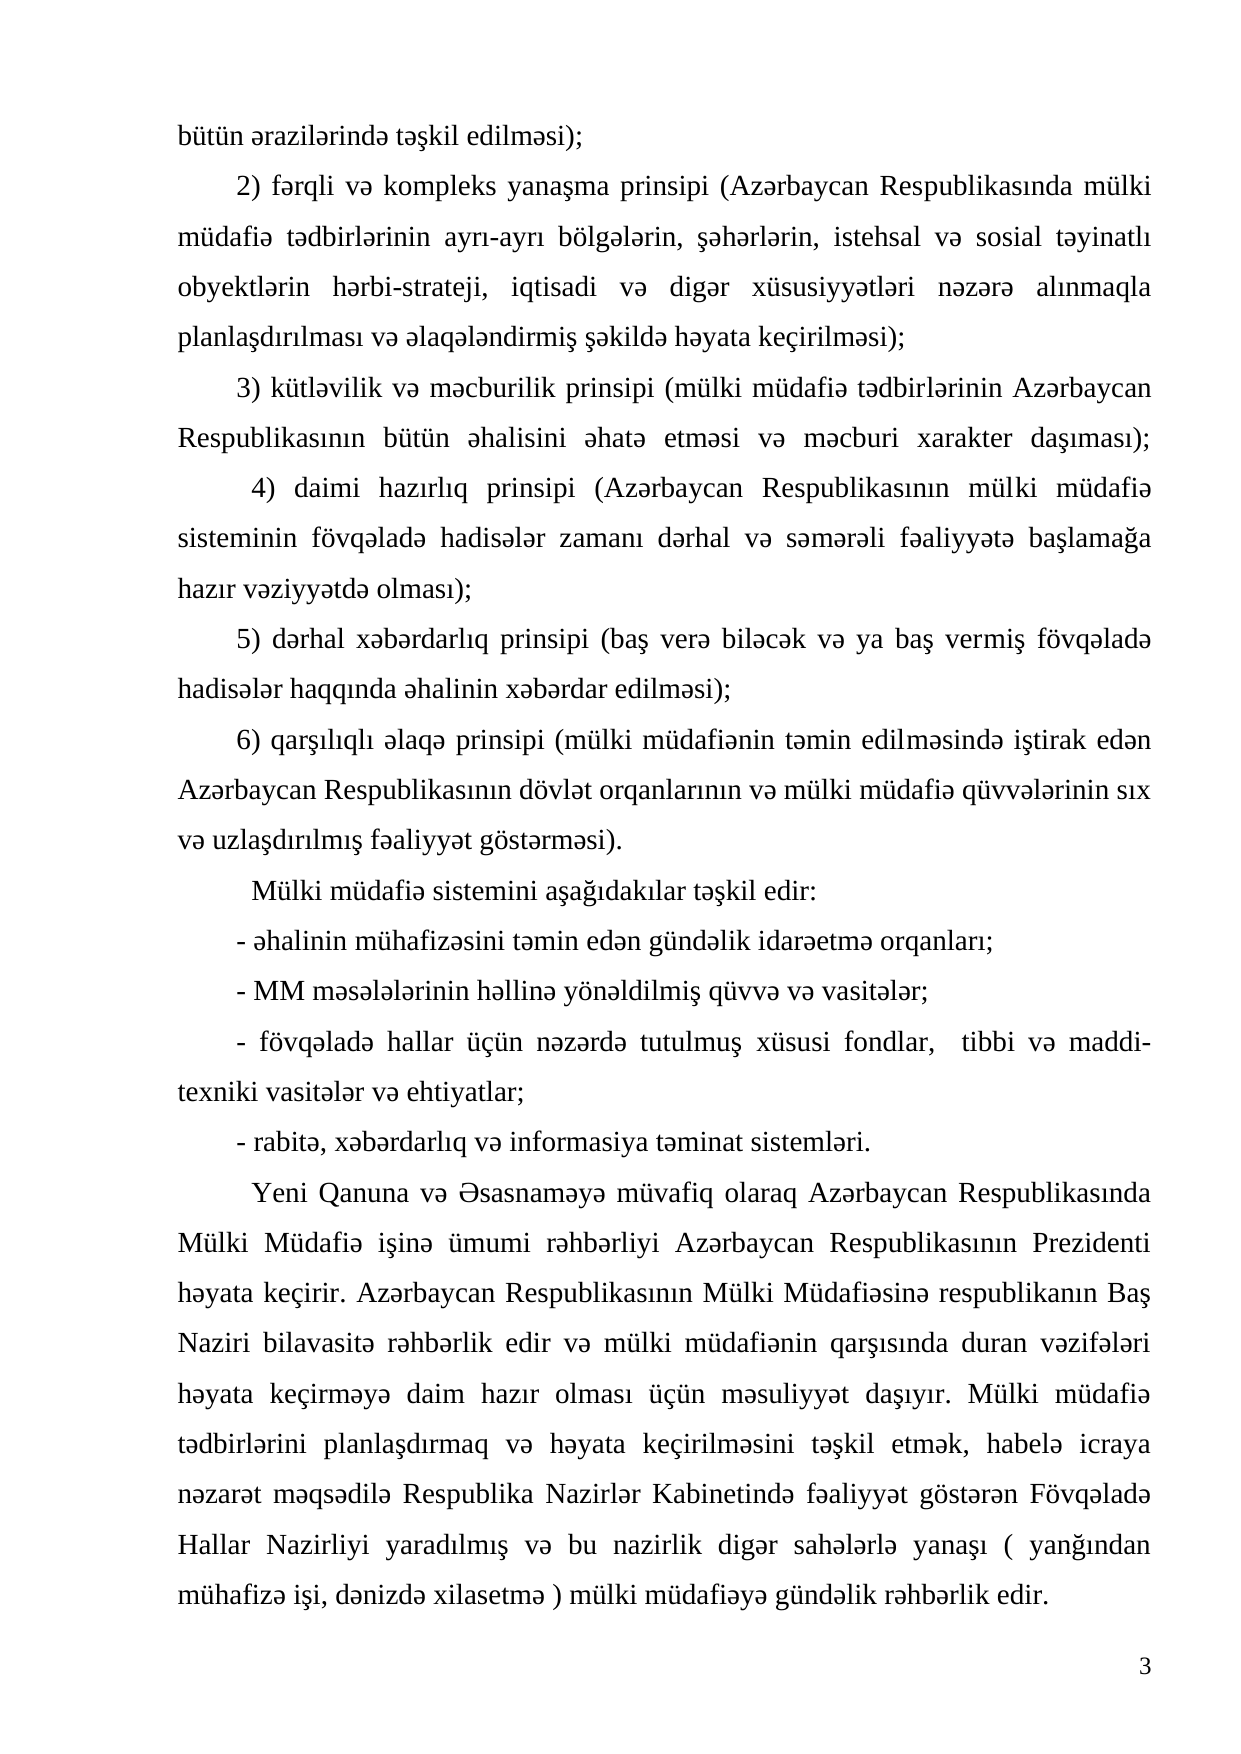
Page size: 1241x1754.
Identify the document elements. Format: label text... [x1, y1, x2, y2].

text Mülki müdafiə sistemini aşağıdakılar təşkil edir: [177, 873, 1152, 906]
text 5) dərhal xəbərdarlıq prinsipi (baş verə biləcək və ya baş vermiş fövqəladə hadisələr haqqında əhalinin xəbərdar edilməsi); [177, 621, 1152, 705]
text 2) fərqli və kompleks yanaşma prinsipi (Azərbaycan Respublikasında mülki müdafiə tədbirlərinin ayrı-ayrı bölgələrin, şəhərlərin, istehsal və sosial təyinatlı obyektlərin hərbi-strateji, iqtisadi və digər xüsusiyyətləri nəzərə alınmaqla planlaşdırılması və əlaqələndirmiş şəkildə həyata keçirilməsi); [177, 168, 1152, 353]
text - əhalinin mühafizəsini təmin edən gündəlik idarəetmə orqanları; [177, 923, 1152, 957]
text 3) kütləvilik və məcburilik prinsipi (mülki müdafiə tədbirlərinin Azərbaycan Respublikasının bütün əhalisini əhatə etməsi və məcburi xarakter daşıması); 4) daimi hazırlıq prinsipi (Azərbaycan Respublikasının mülki müdafiə sisteminin fövqəladə hadisələr zamanı dərhal və səmərəli fəaliyyətə başlamağa hazır vəziyyətdə olması); [177, 370, 1152, 604]
text 6) qarşılıqlı əlaqə prinsipi (mülki müdafiənin təmin edilməsində iştirak edən Azərbaycan Respublikasının dövlət orqanlarının və mülki müdafiə qüvvələrinin sıx və uzlaşdırılmış fəaliyyət göstərməsi). [177, 722, 1152, 856]
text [177, 118, 1152, 152]
text - fövqəladə hallar üçün nəzərdə tutulmuş xüsusi fondlar, tibbi və maddi-texniki vasitələr və ehtiyatlar; [177, 1024, 1152, 1108]
text - rabitə, xəbərdarlıq və informasiya təminat sistemləri. [177, 1124, 1152, 1158]
text Yeni Qanuna və Əsasnaməyə müvafiq olaraq Azərbaycan Respublikasında Mülki Müdafiə işinə ümumi rəhbərliyi Azərbaycan Respublikasının Prezidenti həyata keçirir. Azərbaycan Respublikasının Mülki Müdafiəsinə respublikanın Baş Naziri bilavasitə rəhbərlik edir və mülki müdafiənin qarşısında duran vəzifələri həyata keçirməyə daim hazır olması üçün məsuliyyət daşıyır. Mülki müdafiə tədbirlərini planlaşdırmaq və həyata keçirilməsini təşkil etmək, habelə icraya nəzarət məqsədilə Respublika Nazirlər Kabinetində fəaliyyət göstərən Fövqəladə Hallar Nazirliyi yaradılmış və bu nazirlik digər sahələrlə yanaşı ( yanğından mühafizə işi, dənizdə xilasetmə ) mülki müdafiəyə gündəlik rəhbərlik edir. [177, 1175, 1152, 1611]
text - MM məsələlərinin həllinə yönəldilmiş qüvvə və vasitələr; [177, 973, 1152, 1007]
